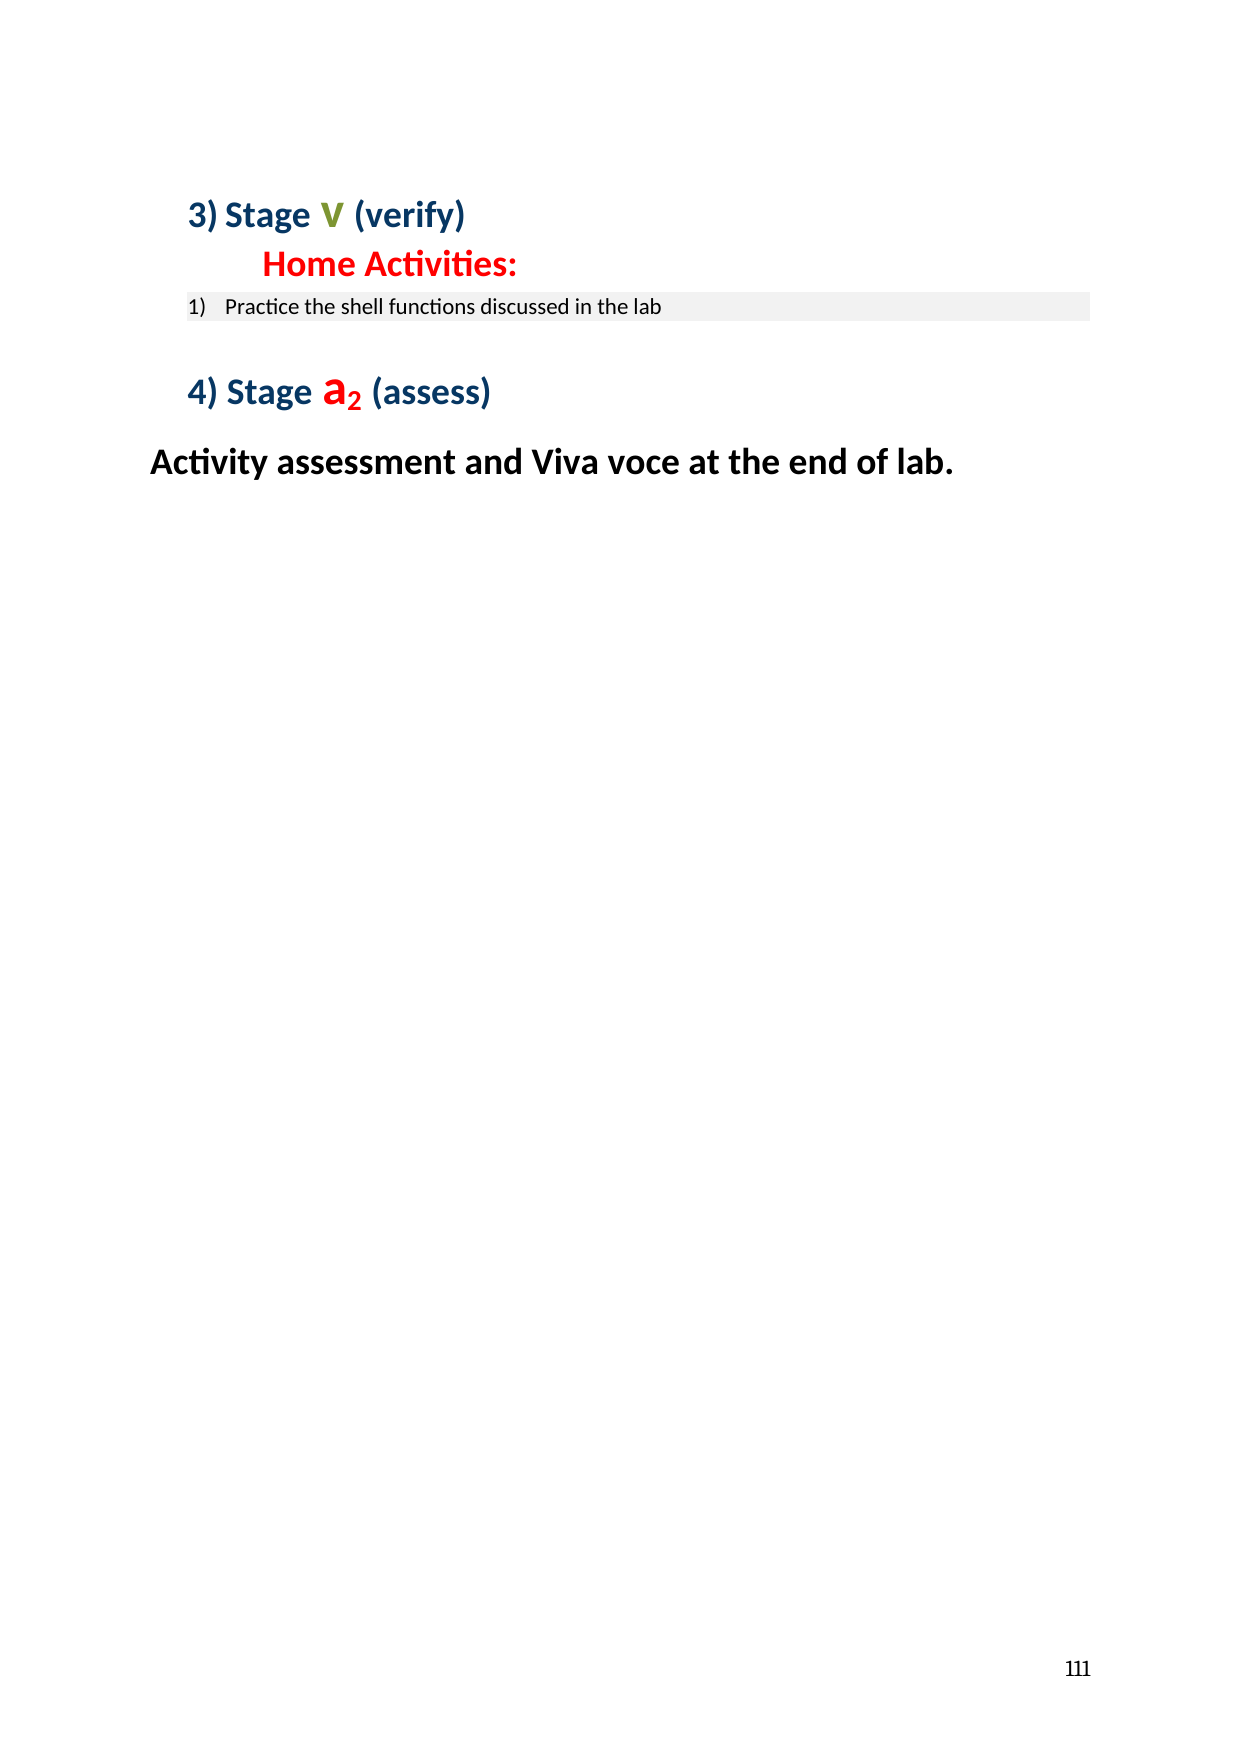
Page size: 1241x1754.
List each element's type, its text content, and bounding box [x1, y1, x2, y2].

list Home Activities: [262, 240, 1090, 286]
text Activity assessment and Viva voce at the end of lab. [150, 438, 1090, 484]
list Practice the shell functions discussed in the lab [187, 292, 1090, 321]
text 4) Stage a2 (assess) [187, 356, 1090, 417]
list Stage v (verify) [187, 179, 1090, 240]
